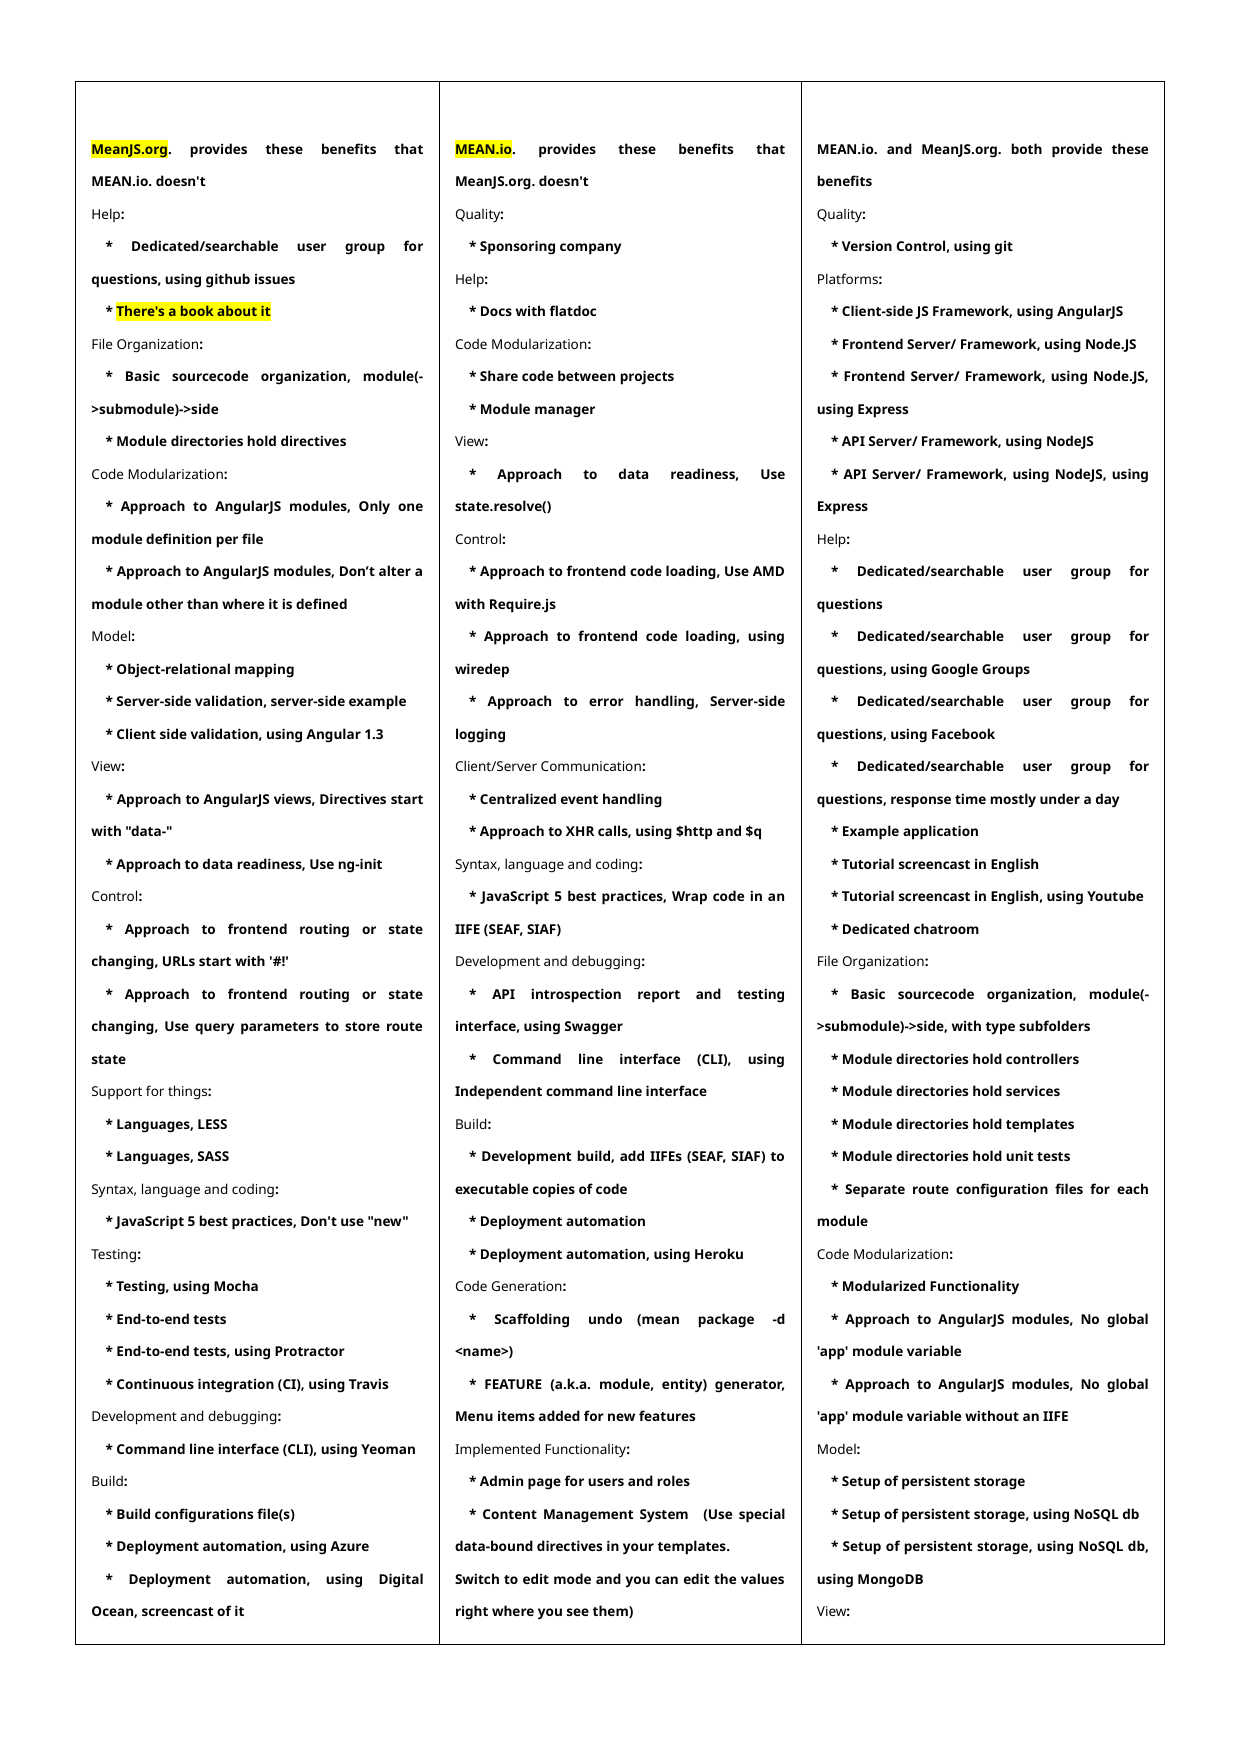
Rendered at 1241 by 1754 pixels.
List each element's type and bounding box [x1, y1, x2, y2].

table_header [802, 82, 1164, 1643]
table_header [440, 82, 801, 1643]
table_header [76, 82, 439, 1643]
